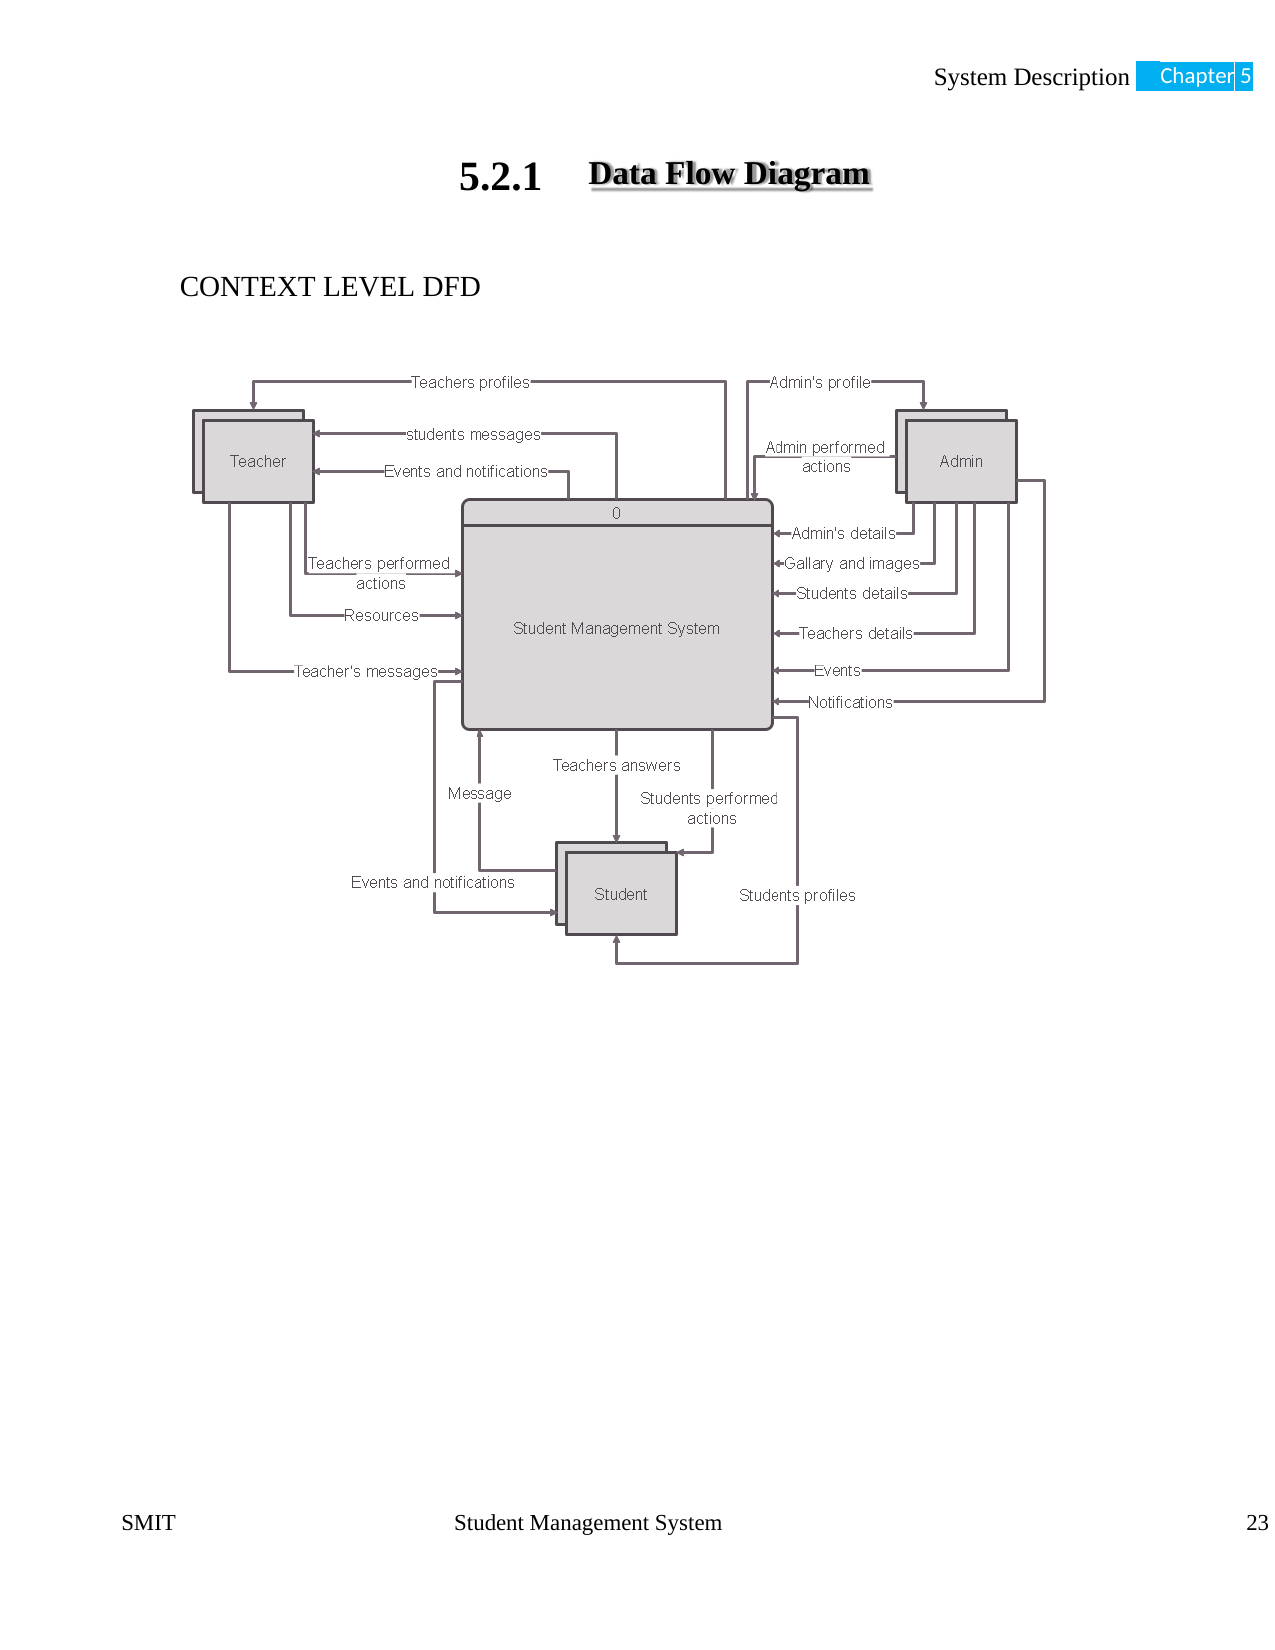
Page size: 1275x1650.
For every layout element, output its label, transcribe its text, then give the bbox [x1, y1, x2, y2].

text 5.2.1 [459, 151, 1269, 203]
picture [179, 354, 1075, 977]
text CONTEXT LEVEL DFD [179, 269, 1269, 303]
